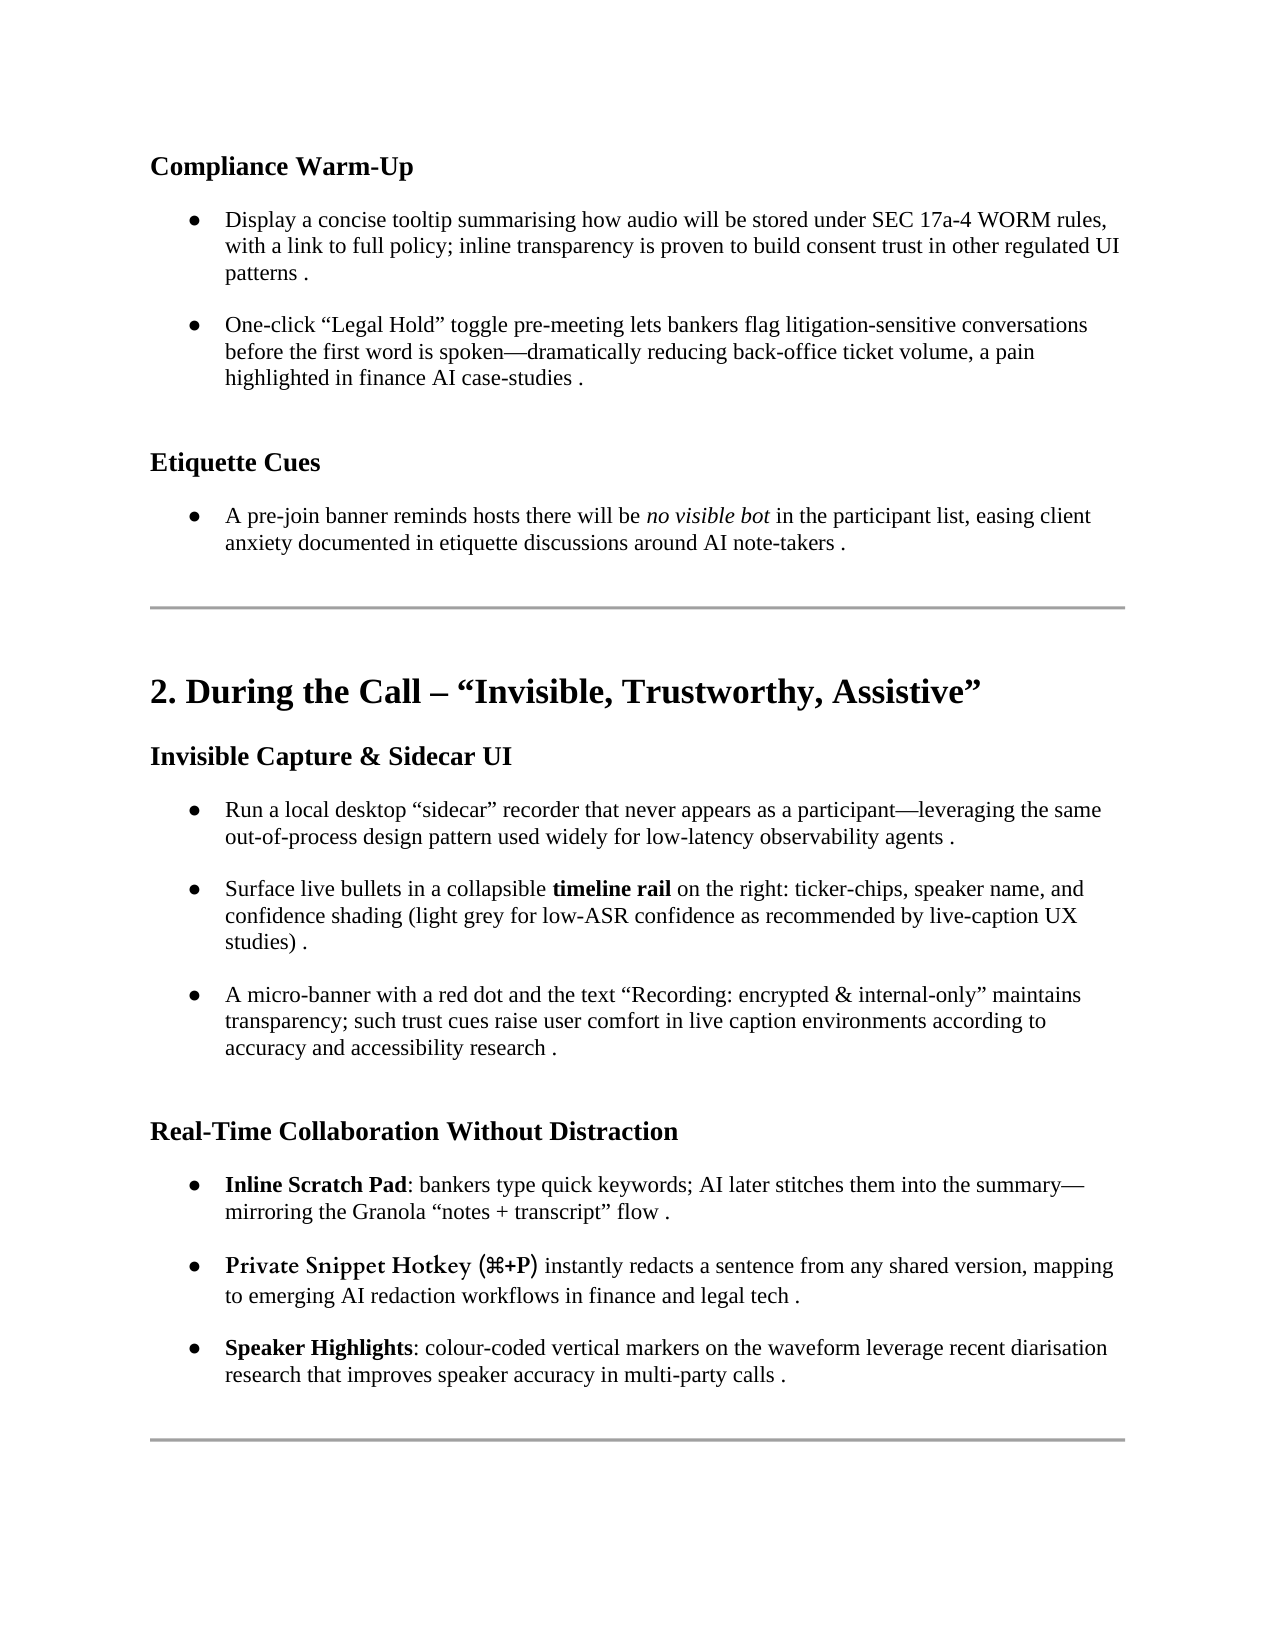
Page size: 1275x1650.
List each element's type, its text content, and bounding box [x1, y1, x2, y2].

list Inline Scratch Pad: bankers type quick keywords; AI later stitches them into the summary—mirroring the Granola “notes + transcript” flow . [187, 1172, 1125, 1251]
list Speaker Highlights: colour-coded vertical markers on the waveform leverage recent diarisation research that improves speaker accuracy in multi-party calls . [187, 1334, 1125, 1413]
subtitle Etiquette Cues [150, 446, 1125, 477]
subtitle Real-Time Collaboration Without Distraction [150, 1115, 1125, 1147]
list A micro-banner with a red dot and the text “Recording: encrypted & internal-only” maintains transparency; such trust cues raise user comfort in live caption environments according to accuracy and accessibility research . [187, 981, 1125, 1086]
list One-click “Legal Hold” toggle pre-meeting lets bankers flag litigation-sensitive conversations before the first word is spoken—dramatically reducing back-office ticket volume, a pain highlighted in finance AI case-studies . [187, 312, 1125, 417]
subtitle Compliance Warm-Up [150, 150, 1125, 181]
list Private Snippet Hotkey (⌘+P) instantly redacts a sentence from any shared version, mapping to emerging AI redaction workflows in finance and legal tech . [187, 1251, 1125, 1334]
list Display a concise tooltip summarising how audio will be stored under SEC 17a-4 WORM rules, with a link to full policy; inline transparency is proven to build consent trust in other regulated UI patterns . [187, 206, 1125, 312]
subtitle Invisible Capture & Sidecar UI [150, 740, 1125, 771]
list Surface live bullets in a collapsible timeline rail on the right: ticker-chips, speaker name, and confidence shading (light grey for low-ASR confidence as recommended by live-caption UX studies) . [187, 875, 1125, 981]
subtitle 2. During the Call – “Invisible, Trustworthy, Assistive” [150, 670, 1125, 711]
list A pre-join banner reminds hosts there will be no visible bot in the participant list, easing client anxiety documented in etiquette discussions around AI note-takers . [187, 502, 1125, 581]
list Run a local desktop “sidecar” recorder that never appears as a participant—leveraging the same out-of-process design pattern used widely for low-latency observability agents . [187, 796, 1125, 875]
